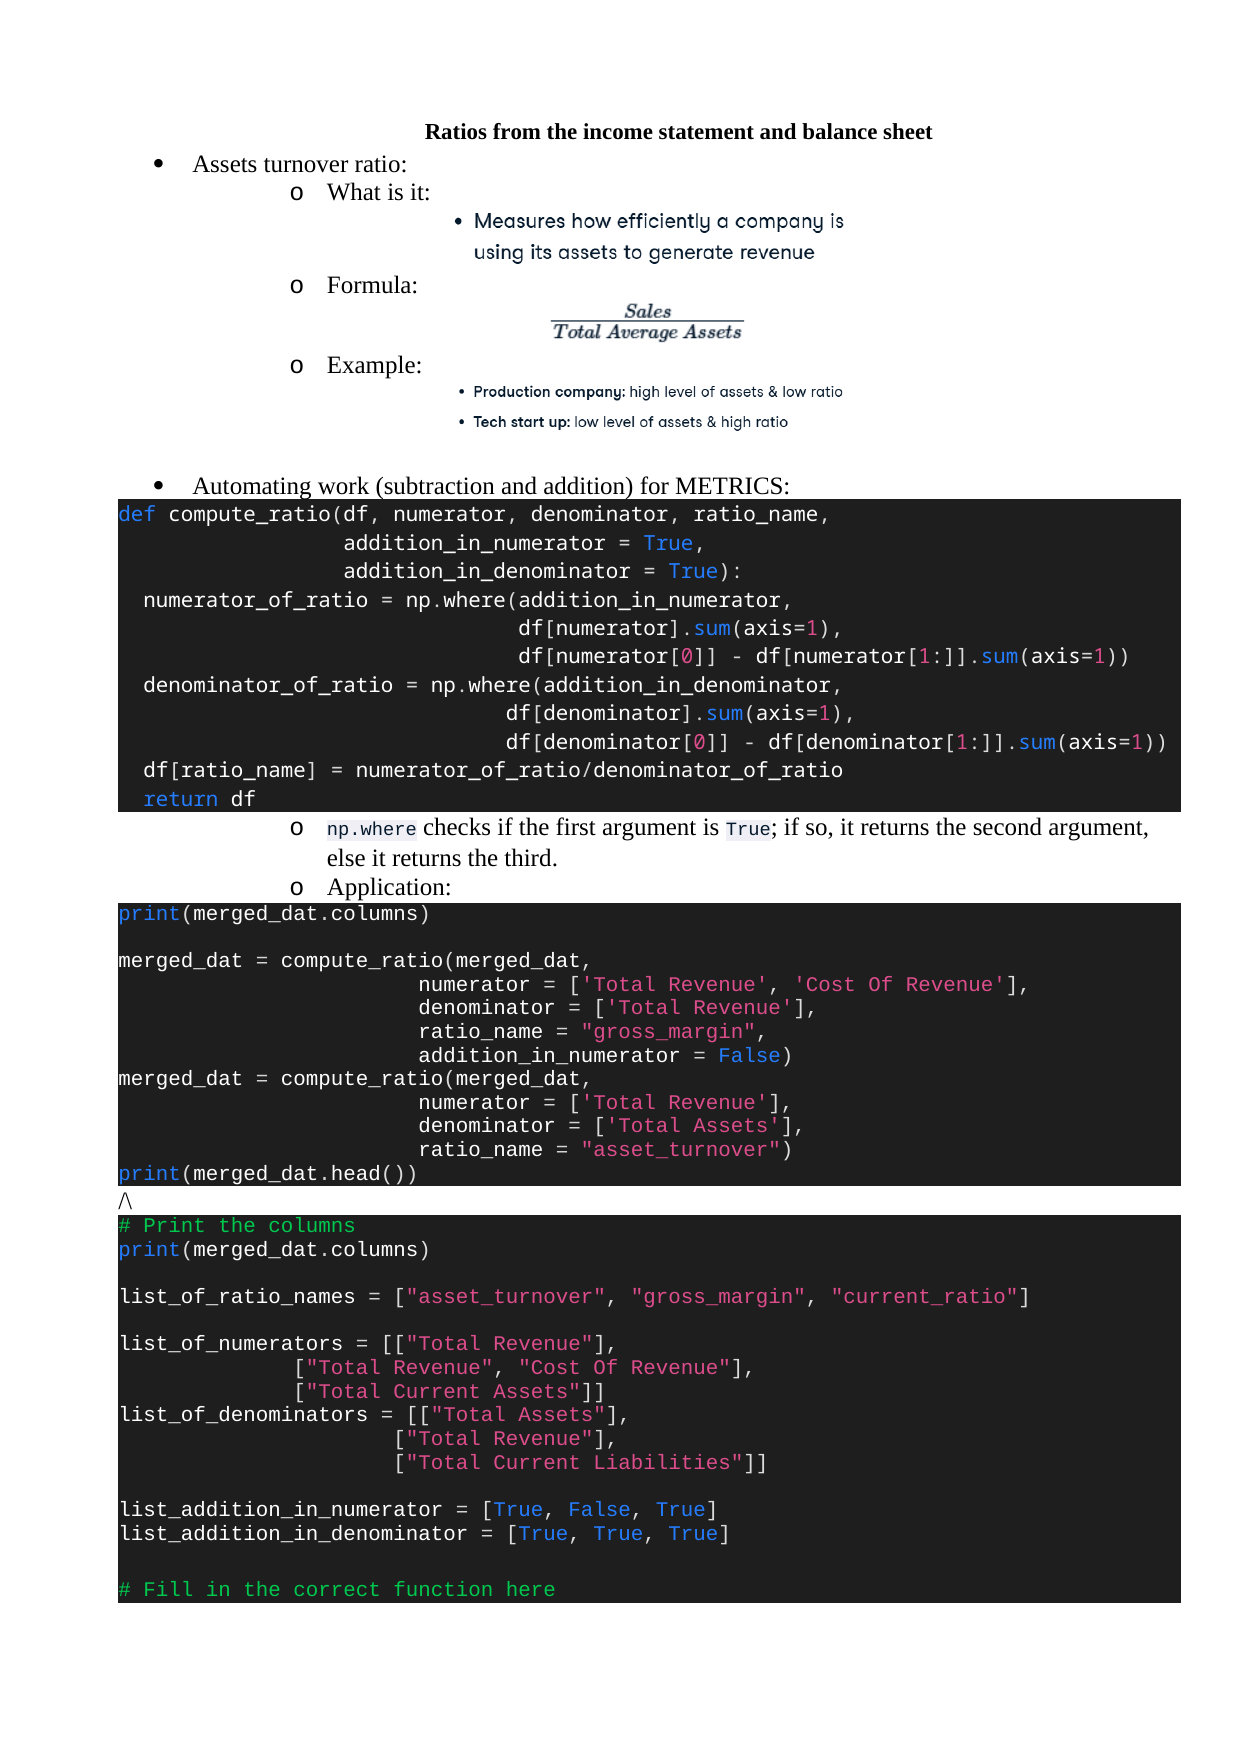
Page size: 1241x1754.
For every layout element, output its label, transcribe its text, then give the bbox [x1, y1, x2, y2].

text print(merged_dat.head()) [118, 1163, 1181, 1186]
text ["Total Revenue"], [118, 1428, 1181, 1452]
text ["Total Revenue", "Cost Of Revenue"], [118, 1357, 1181, 1381]
text ["Total Current Liabilities"]] [118, 1452, 1181, 1475]
list Example: [289, 350, 1181, 381]
text addition_in_numerator = True, [118, 528, 1181, 556]
subtitle Ratios from the income statement and balance sheet [118, 118, 1181, 144]
text df[numerator[0]] - df[numerator[1:]].sum(axis=1)) [118, 642, 1181, 670]
list What is it: [289, 177, 1181, 208]
text df[denominator].sum(axis=1), [118, 698, 1181, 727]
text denominator = ['Total Assets'], [118, 1116, 1181, 1139]
list Automating work (subtraction and addition) for METRICS: [154, 471, 1181, 499]
text ["Total Current Assets"]] [118, 1381, 1181, 1404]
text /\ [118, 1186, 1181, 1215]
picture [541, 300, 758, 346]
text print(merged_dat.columns) [118, 1239, 1181, 1262]
text list_of_numerators = [["Total Revenue"], [118, 1333, 1181, 1357]
list np.where checks if the first argument is True; if so, it returns the second argument, else it returns the third. [289, 812, 1181, 872]
text df[denominator[0]] - df[denominator[1:]].sum(axis=1)) [118, 727, 1181, 755]
text list_of_ratio_names = ["asset_turnover", "gross_margin", "current_ratio"] [118, 1286, 1181, 1310]
text list_addition_in_denominator = [True, True, True] [118, 1523, 1181, 1546]
text numerator = ['Total Revenue', 'Cost Of Revenue'], [118, 974, 1181, 997]
list Application: [289, 872, 1181, 903]
text return df [118, 784, 1181, 812]
text def compute_ratio(df, numerator, denominator, ratio_name, [118, 499, 1181, 528]
text list_addition_in_numerator = [True, False, True] [118, 1499, 1181, 1523]
text numerator_of_ratio = np.where(addition_in_numerator, [118, 585, 1181, 613]
picture [449, 208, 850, 266]
text ratio_name = "gross_margin", [118, 1021, 1181, 1044]
text addition_in_denominator = True): [118, 556, 1181, 585]
list Assets turnover ratio: [154, 149, 1181, 177]
text df[numerator].sum(axis=1), [118, 613, 1181, 642]
text ratio_name = "asset_turnover") [118, 1139, 1181, 1163]
text list_of_denominators = [["Total Assets"], [118, 1404, 1181, 1428]
list Formula: [289, 270, 1181, 301]
text merged_dat = compute_ratio(merged_dat, [118, 1068, 1181, 1092]
text merged_dat = compute_ratio(merged_dat, [118, 950, 1181, 974]
text # Print the columns [118, 1215, 1181, 1239]
text # Fill in the correct function here [118, 1579, 1181, 1603]
picture [456, 380, 843, 436]
text denominator = ['Total Revenue'], [118, 997, 1181, 1021]
text print(merged_dat.columns) [118, 903, 1181, 926]
text denominator_of_ratio = np.where(addition_in_denominator, [118, 670, 1181, 698]
text df[ratio_name] = numerator_of_ratio/denominator_of_ratio [118, 755, 1181, 784]
text addition_in_numerator = False) [118, 1044, 1181, 1068]
text numerator = ['Total Revenue'], [118, 1092, 1181, 1116]
